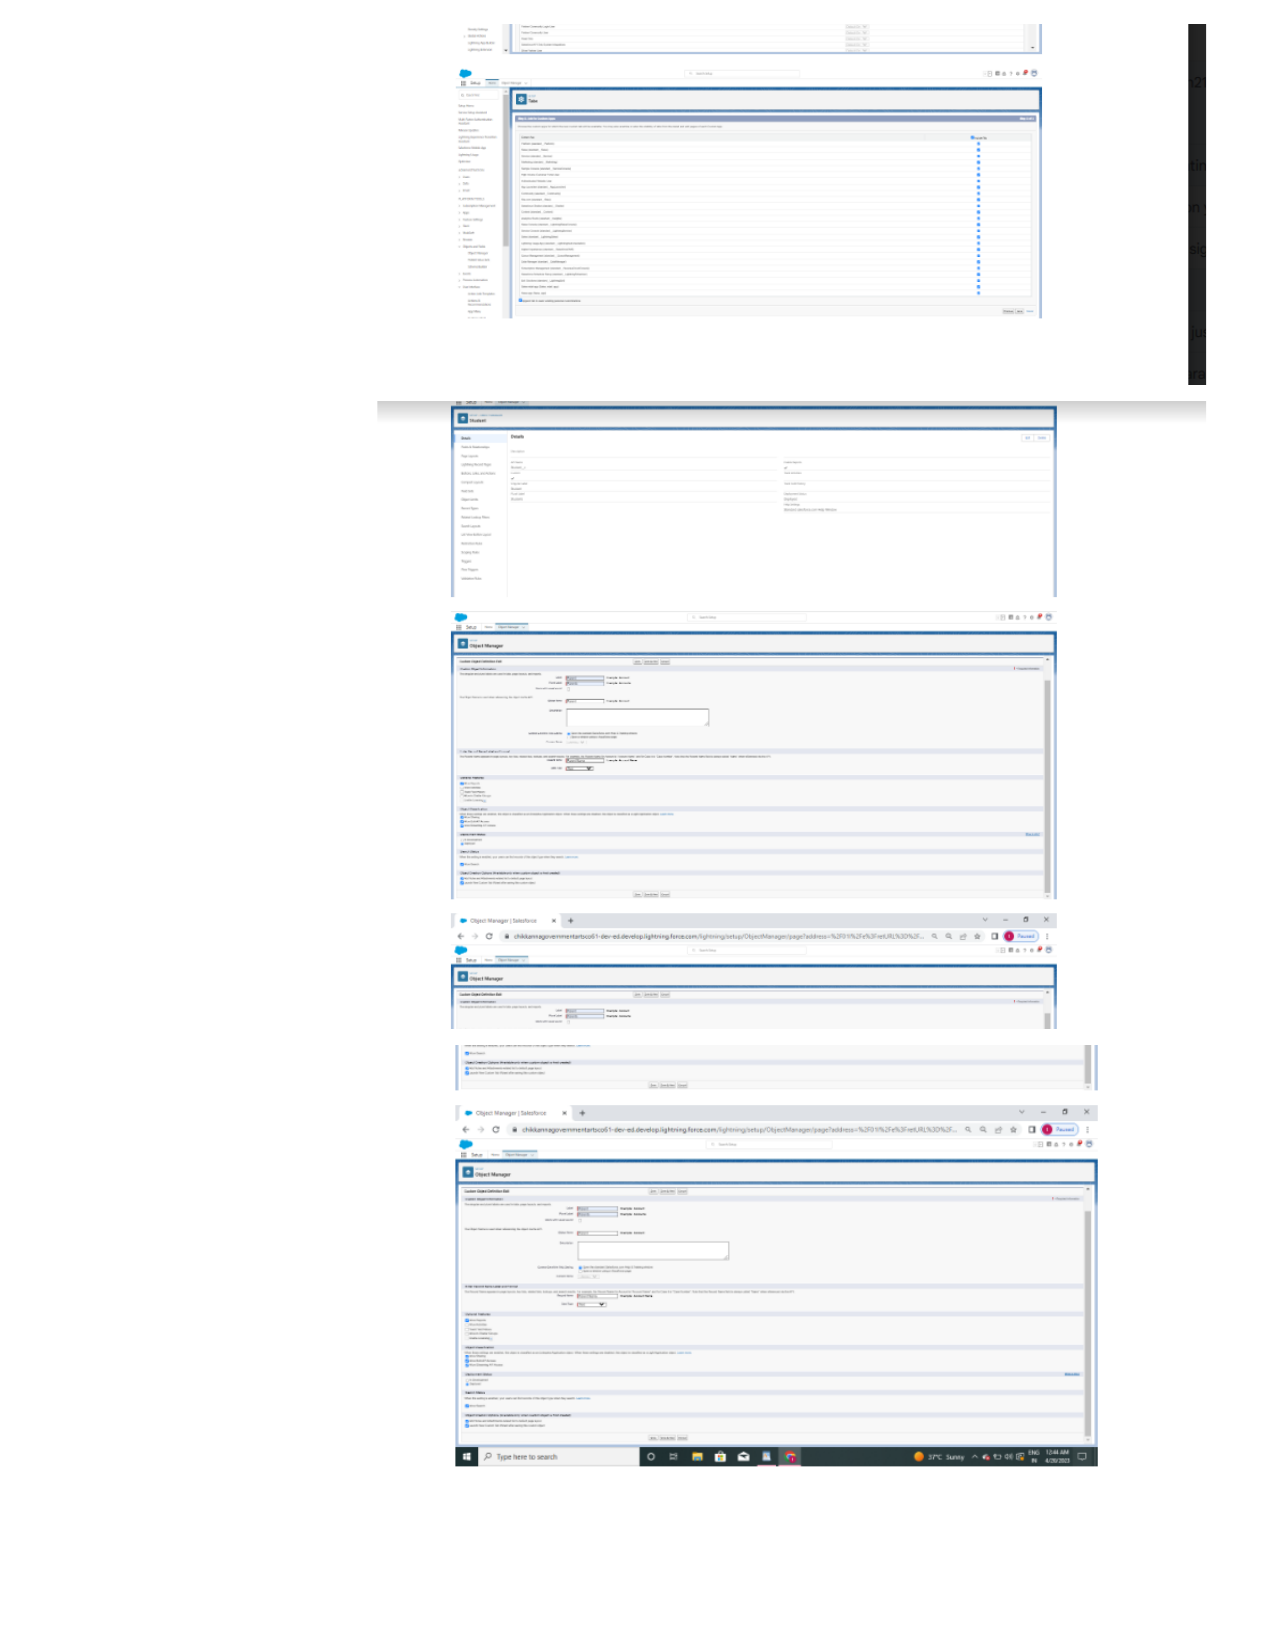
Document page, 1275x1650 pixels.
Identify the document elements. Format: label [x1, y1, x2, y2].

picture [377, 1045, 1207, 1513]
picture [377, 401, 1207, 1029]
picture [377, 24, 1207, 385]
